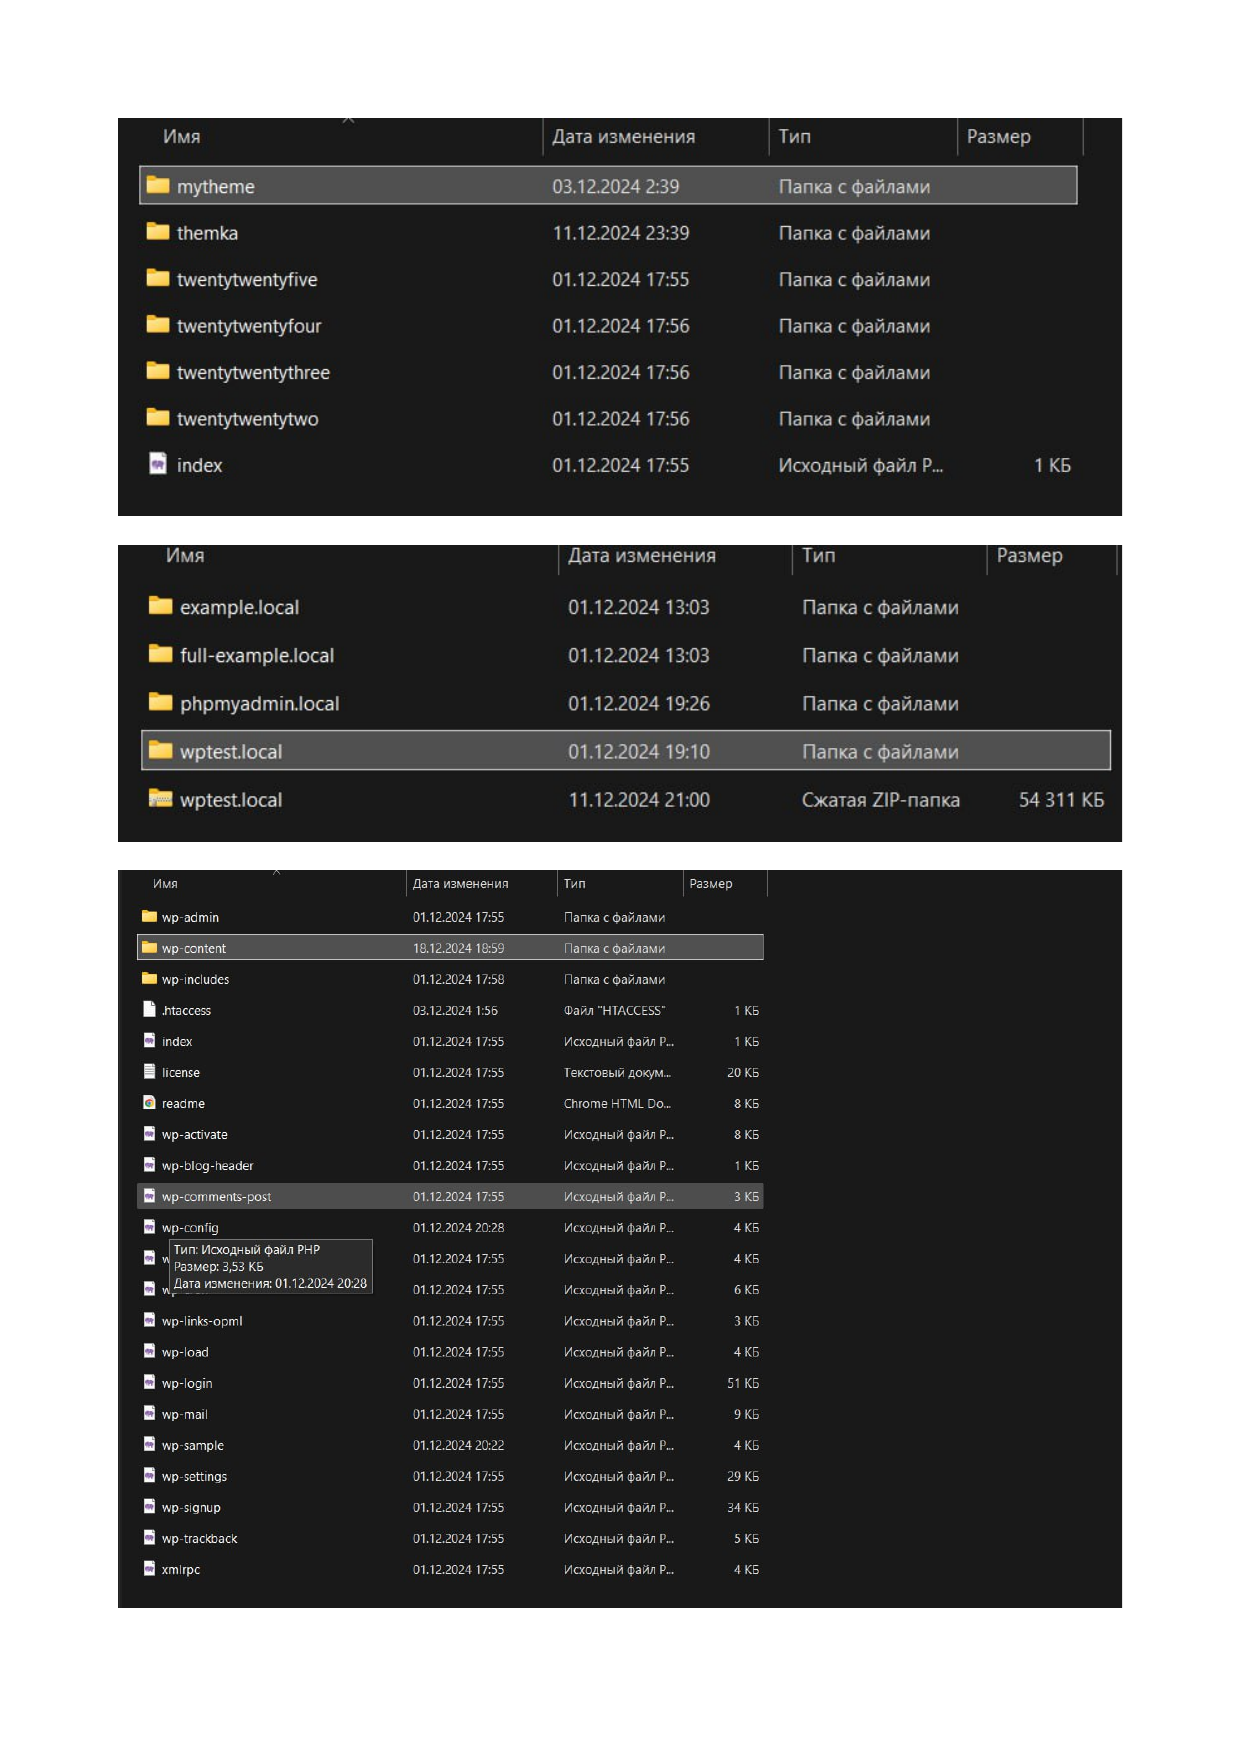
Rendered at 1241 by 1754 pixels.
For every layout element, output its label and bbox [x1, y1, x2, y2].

picture [118, 118, 1123, 516]
picture [118, 545, 1123, 842]
picture [118, 870, 1123, 1608]
